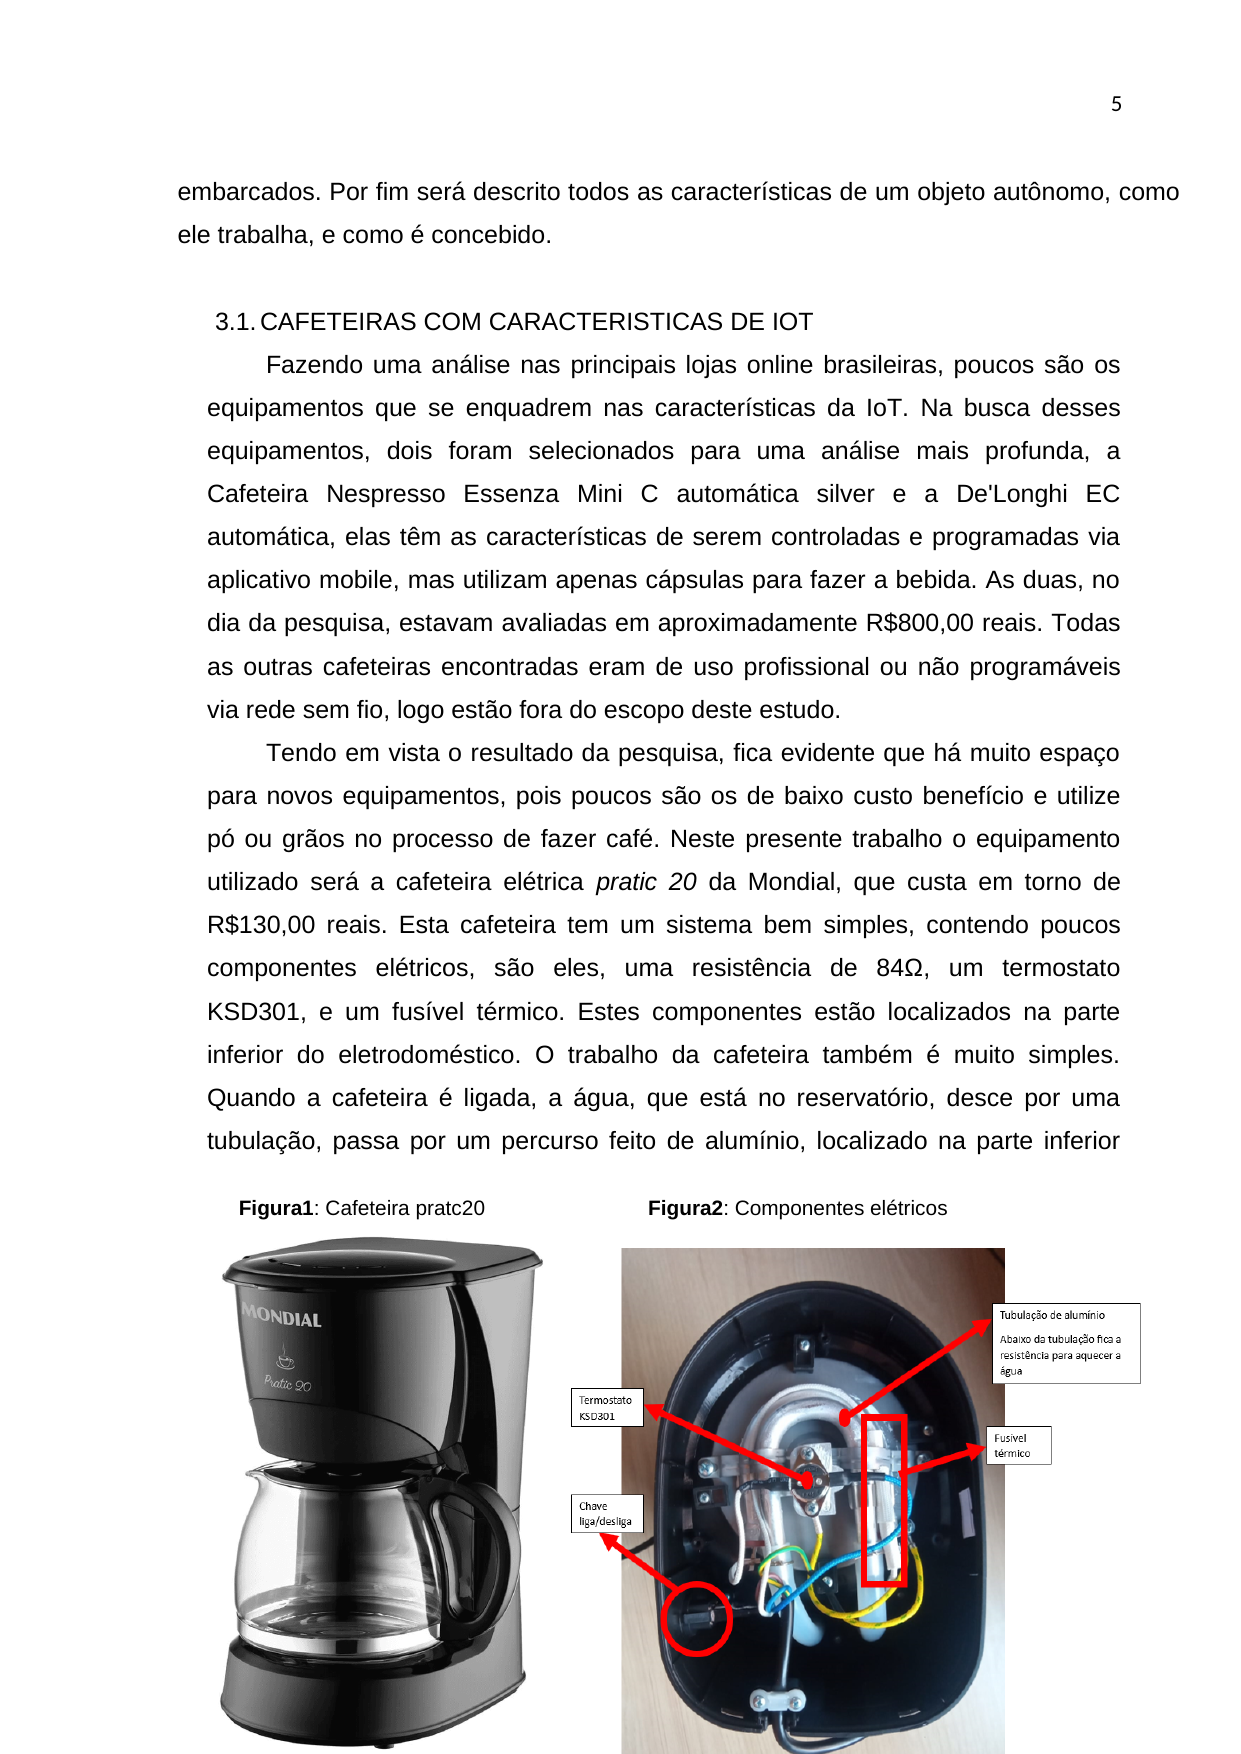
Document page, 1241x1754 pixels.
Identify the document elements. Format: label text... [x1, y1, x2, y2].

list CAFETEIRAS COM CARACTERISTICAS DE IOT [215, 307, 1122, 335]
picture [571, 1234, 1141, 1754]
picture [173, 1234, 564, 1754]
list Fazendo uma análise nas principais lojas online brasileiras, poucos são os equipamentos que se enquadrem nas características da IoT. Na busca desses equipamentos, dois foram selecionados para uma análise mais profunda, a Cafeteira Nespresso Essenza Mini C automática silver e a De'Longhi EC automática, elas têm as características de serem controladas e programadas via aplicativo mobile, mas utilizam apenas cápsulas para fazer a bebida. As duas, no dia da pesquisa, estavam avaliadas em aproximadamente R$800,00 reais. Todas as outras cafeteiras encontradas eram de uso profissional ou não programáveis via rede sem fio, logo estão fora do escopo deste estudo. [207, 350, 1122, 723]
list Tendo em vista o resultado da pesquisa, fica evidente que há muito espaço para novos equipamentos, pois poucos são os de baixo custo benefício e utilize pó ou grãos no processo de fazer café. Neste presente trabalho o equipamento utilizado será a cafeteira elétrica pratic 20 da Mondial, que custa em torno de R$130,00 reais. Esta cafeteira tem um sistema bem simples, contendo poucos componentes elétricos, são eles, uma resistência de 84Ω, um termostato KSD301, e um fusível térmico. Estes componentes estão localizados na parte inferior do eletrodoméstico. O trabalho da cafeteira também é muito simples. Quando a cafeteira é ligada, a água, que está no reservatório, desce por uma tubulação, passa por um percurso feito de alumínio, localizado na parte inferior que será aquecida pela resistência, então evapora, levando consigo água quente que é despejada em cima do pó de café. Quando a resistência chega na temperatura de 175º celsius o termostato desliga a alimentação elétrica, religando o sistema quando cai abaixo desse valor, e neste ciclo a cafeteira se mantém até que seja desligada manualmente. [207, 738, 1122, 1155]
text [177, 177, 1181, 249]
